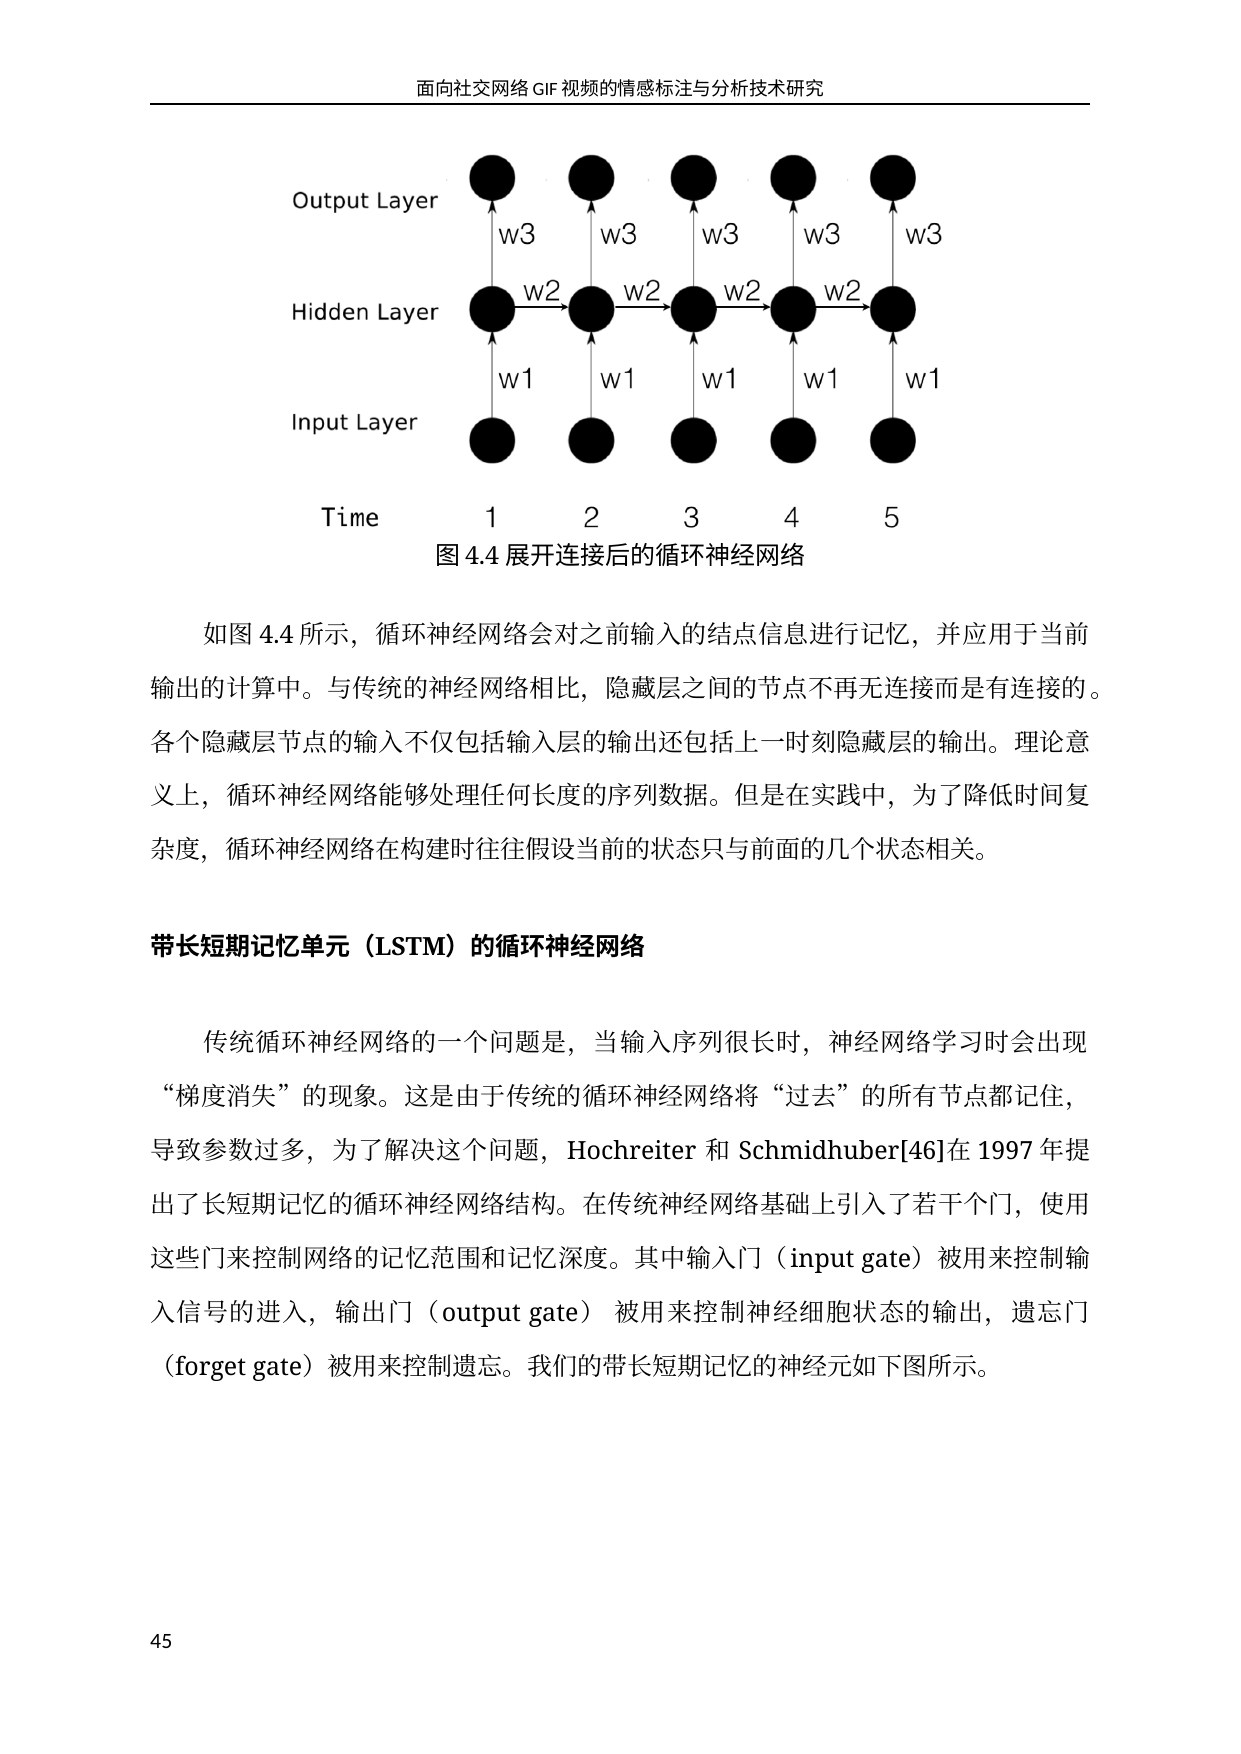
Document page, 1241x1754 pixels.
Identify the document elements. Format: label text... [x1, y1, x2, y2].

text 带长短期记忆单元（LSTM）的循环神经网络 [150, 926, 1090, 962]
text 如图4.4所示，循环神经网络会对之前输入的结点信息进行记忆，并应用于当前输出的计算中。与传统的神经网络相比，隐藏层之间的节点不再无连接而是有连接的。各个隐藏层节点的输入不仅包括输入层的输出还包括上一时刻隐藏层的输出。理论意义上，循环神经网络能够处理任何长度的序列数据。但是在实践中，为了降低时间复杂度，循环神经网络在构建时往往假设当前的状态只与前面的几个状态相关。 [150, 614, 1090, 866]
text 传统循环神经网络的一个问题是，当输入序列很长时，神经网络学习时会出现“梯度消失”的现象。这是由于传统的循环神经网络将“过去”的所有节点都记住，导致参数过多，为了解决这个问题，Hochreiter 和 Schmidhuber[46]在1997年提出了长短期记忆的循环神经网络结构。在传统神经网络基础上引入了若干个门，使用这些门来控制网络的记忆范围和记忆深度。其中输入门（input gate）被用来控制输入信号的进入，输出门（output gate） 被用来控制神经细胞状态的输出，遗忘门（forget gate）被用来控制遗忘。我们的带长短期记忆的神经元如下图所示。 [150, 1023, 1090, 1382]
picture [272, 150, 968, 536]
text 图4.4 展开连接后的循环神经网络 [150, 536, 1090, 572]
